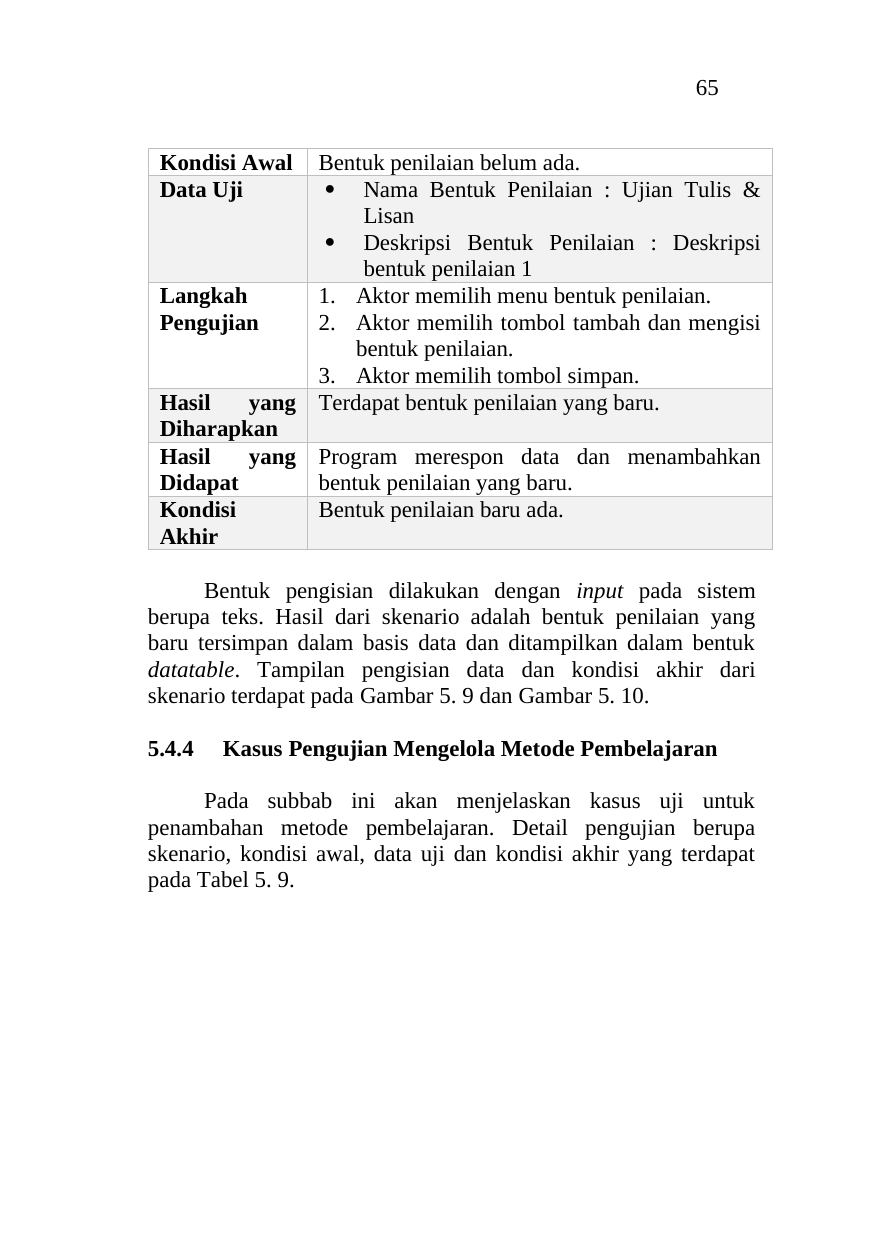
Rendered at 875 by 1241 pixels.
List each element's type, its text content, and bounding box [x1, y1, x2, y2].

table_cell Kondisi Akhir [149, 497, 307, 549]
table_cell Hasil yang Diharapkan [149, 389, 307, 442]
table_cell Langkah Pengujian [149, 283, 307, 388]
table_cell Bentuk penilaian belum ada. [308, 149, 772, 175]
table_cell Bentuk penilaian baru ada. [308, 497, 772, 549]
subtitle Kasus Pengujian Mengelola Metode Pembelajaran [148, 735, 756, 761]
table_cell Program merespon data dan menambahkan bentuk penilaian yang baru. [308, 443, 772, 496]
table_cell Nama Bentuk Penilaian : Ujian Tulis & Lisan Deskripsi Bentuk Penilaian : Deskripsi bentuk penilaian 1 [308, 176, 772, 282]
text Bentuk pengisian dilakukan dengan input pada sistem berupa teks. Hasil dari skenario adalah bentuk penilaian yang baru tersimpan dalam basis data dan ditampilkan dalam bentuk datatable. Tampilan pengisian data dan kondisi akhir dari skenario terdapat pada Gambar 5. 9 dan Gambar 5. 10. [148, 577, 756, 708]
table_cell Aktor memilih menu bentuk penilaian. Aktor memilih tombol tambah dan mengisi bentuk penilaian. Aktor memilih tombol simpan. [308, 283, 772, 388]
table_cell Data Uji [149, 176, 307, 282]
table_cell Terdapat bentuk penilaian yang baru. [308, 389, 772, 442]
table_cell Kondisi Awal [149, 149, 307, 175]
table_cell Hasil yang Didapat [149, 443, 307, 496]
text Pada subbab ini akan menjelaskan kasus uji untuk penambahan metode pembelajaran. Detail pengujian berupa skenario, kondisi awal, data uji dan kondisi akhir yang terdapat pada Tabel 5. 9. [148, 787, 756, 893]
